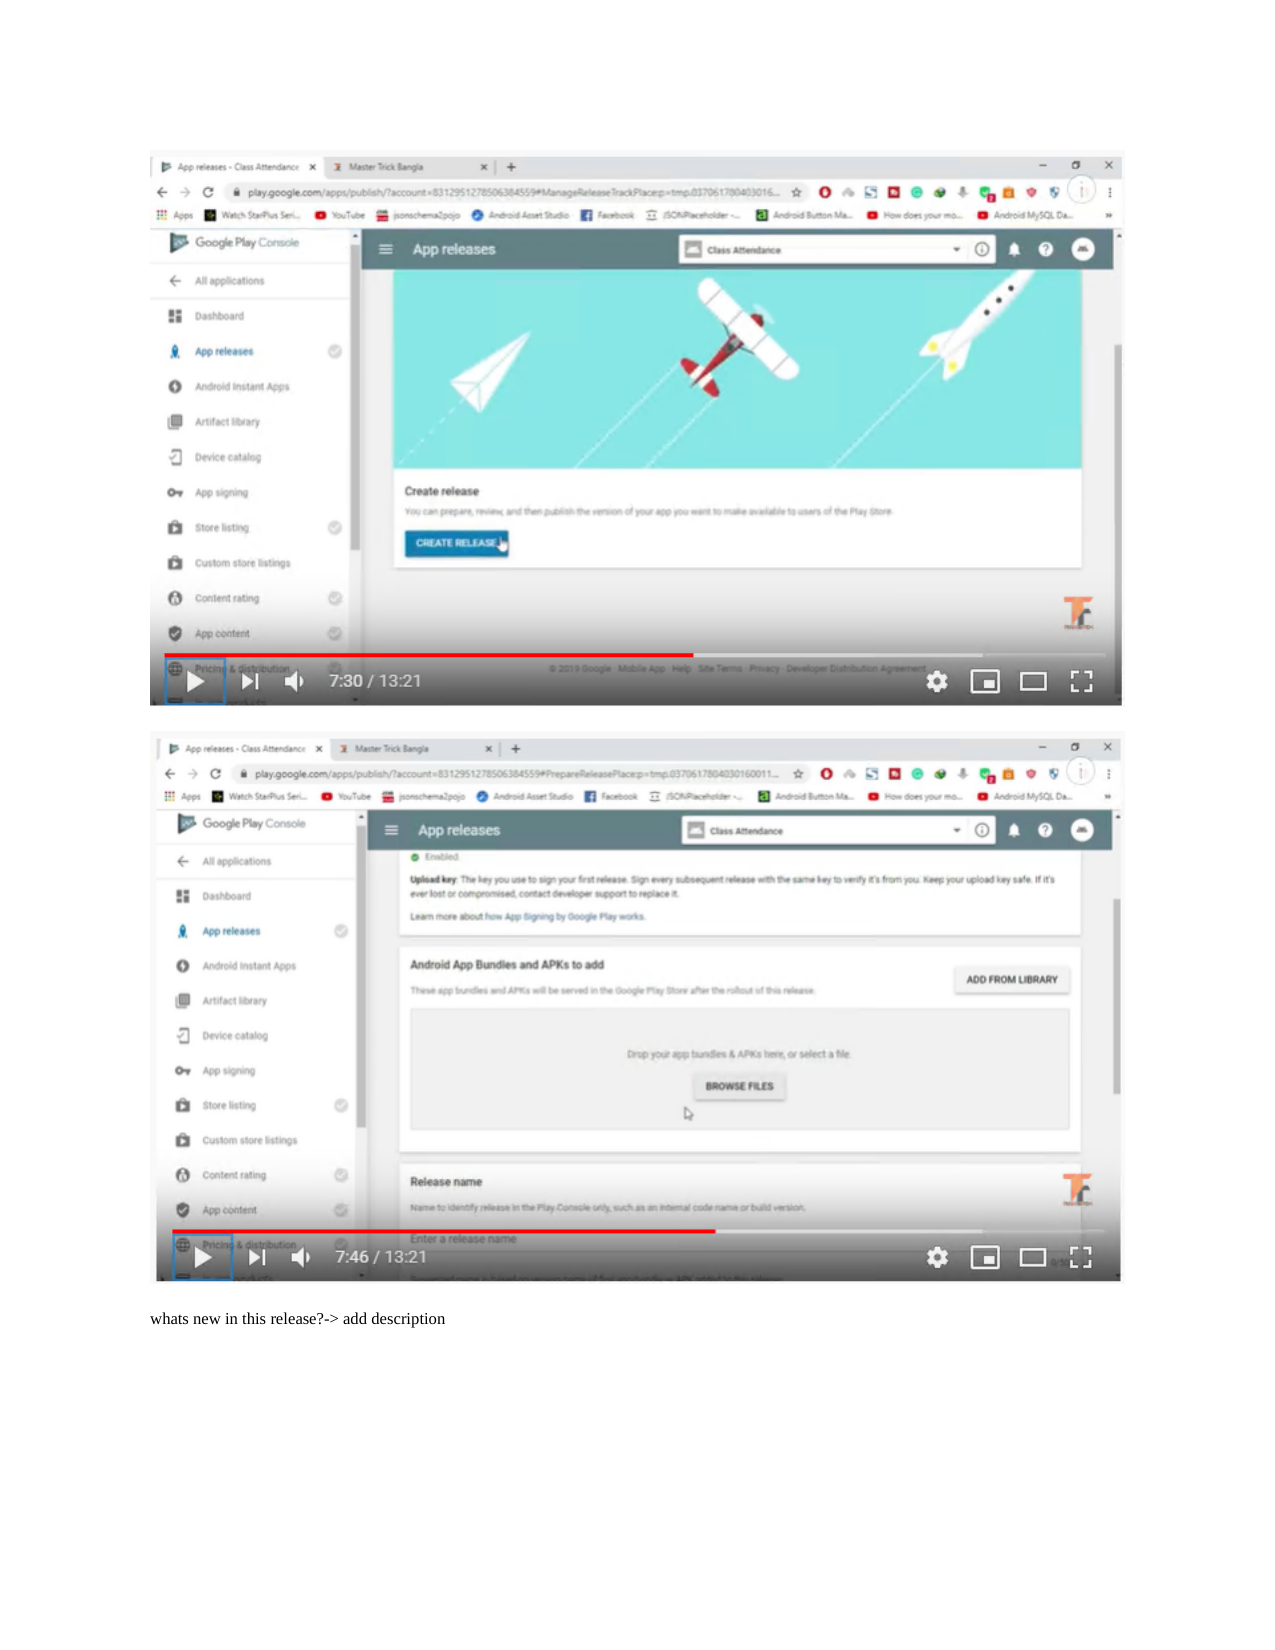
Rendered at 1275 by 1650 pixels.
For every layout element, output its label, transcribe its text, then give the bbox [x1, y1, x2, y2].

picture [150, 731, 1125, 1284]
picture [150, 150, 1125, 707]
text whats new in this release?-> add description [150, 1309, 1125, 1328]
